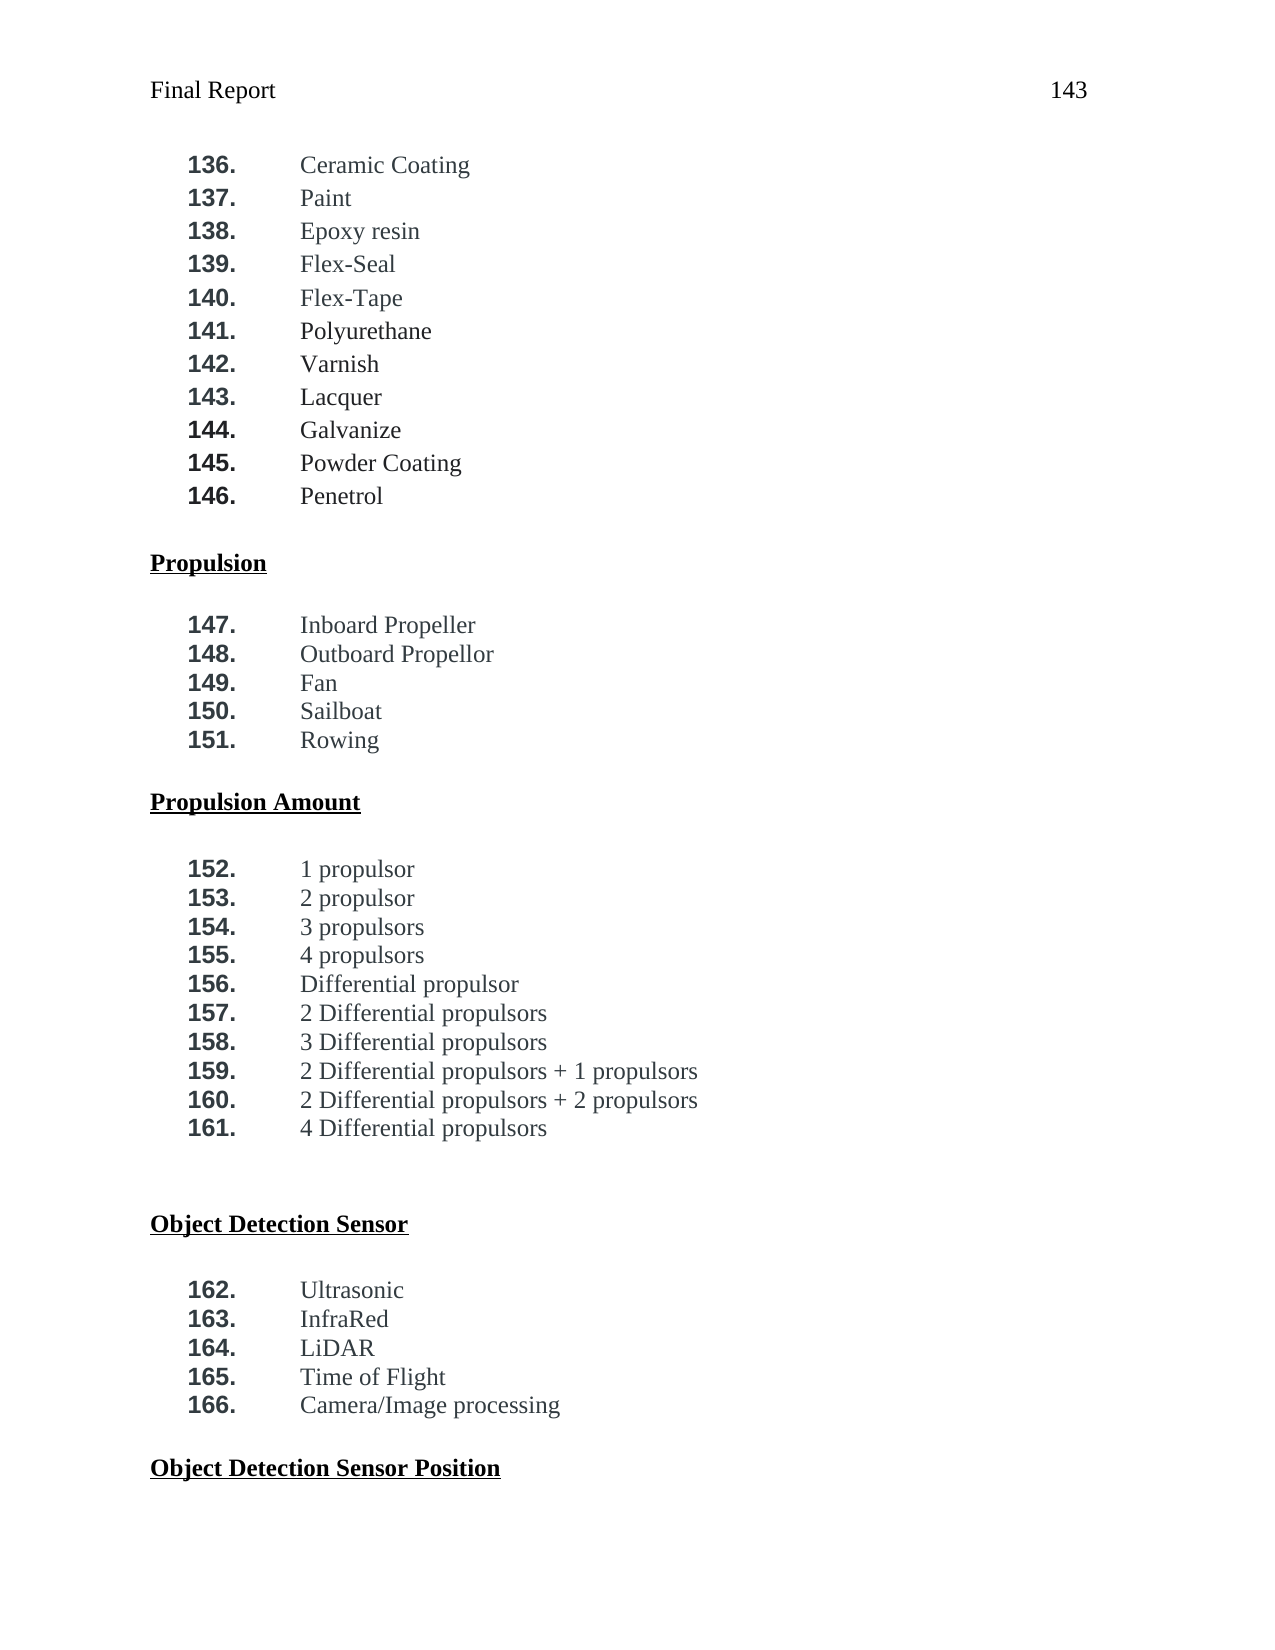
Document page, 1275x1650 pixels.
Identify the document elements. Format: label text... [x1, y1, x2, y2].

list Flex-Seal [187, 249, 1125, 278]
list 2 Differential propulsors + 1 propulsors [187, 1056, 1125, 1084]
list Paint [187, 183, 1125, 212]
list 3 Differential propulsors [187, 1027, 1125, 1056]
list Rowing [187, 725, 1125, 754]
list 4 Differential propulsors [187, 1113, 1125, 1142]
list Galvanize [187, 415, 1125, 444]
list 2 Differential propulsors + 2 propulsors [187, 1084, 1125, 1113]
list Powder Coating [187, 448, 1125, 477]
list Outboard Propellor [187, 639, 1125, 667]
list Lacquer [187, 382, 1125, 411]
list Flex-Tape [187, 282, 1125, 311]
list Polyurethane [187, 316, 1125, 344]
list Penetrol [187, 481, 1125, 510]
list 2 propulsor [187, 883, 1125, 911]
list Varnish [187, 349, 1125, 378]
list Inboard Propeller [187, 610, 1125, 639]
list 2 Differential propulsors [187, 998, 1125, 1027]
list Differential propulsor [187, 969, 1125, 998]
list InfraRed [187, 1304, 1125, 1333]
text Propulsion Amount [150, 787, 1125, 816]
list 3 propulsors [187, 911, 1125, 940]
text Propulsion [150, 548, 1125, 576]
text Object Detection Sensor Position [150, 1453, 1125, 1481]
list Ceramic Coating [187, 150, 1125, 179]
list Ultrasonic [187, 1275, 1125, 1304]
list Fan [187, 667, 1125, 696]
list Time of Flight [187, 1362, 1125, 1390]
list 4 propulsors [187, 940, 1125, 969]
list Camera/Image processing [187, 1390, 1125, 1419]
list 1 propulsor [187, 854, 1125, 883]
list Sailboat [187, 696, 1125, 725]
text Object Detection Sensor [150, 1209, 1125, 1237]
list Epoxy resin [187, 216, 1125, 245]
list LiDAR [187, 1333, 1125, 1362]
